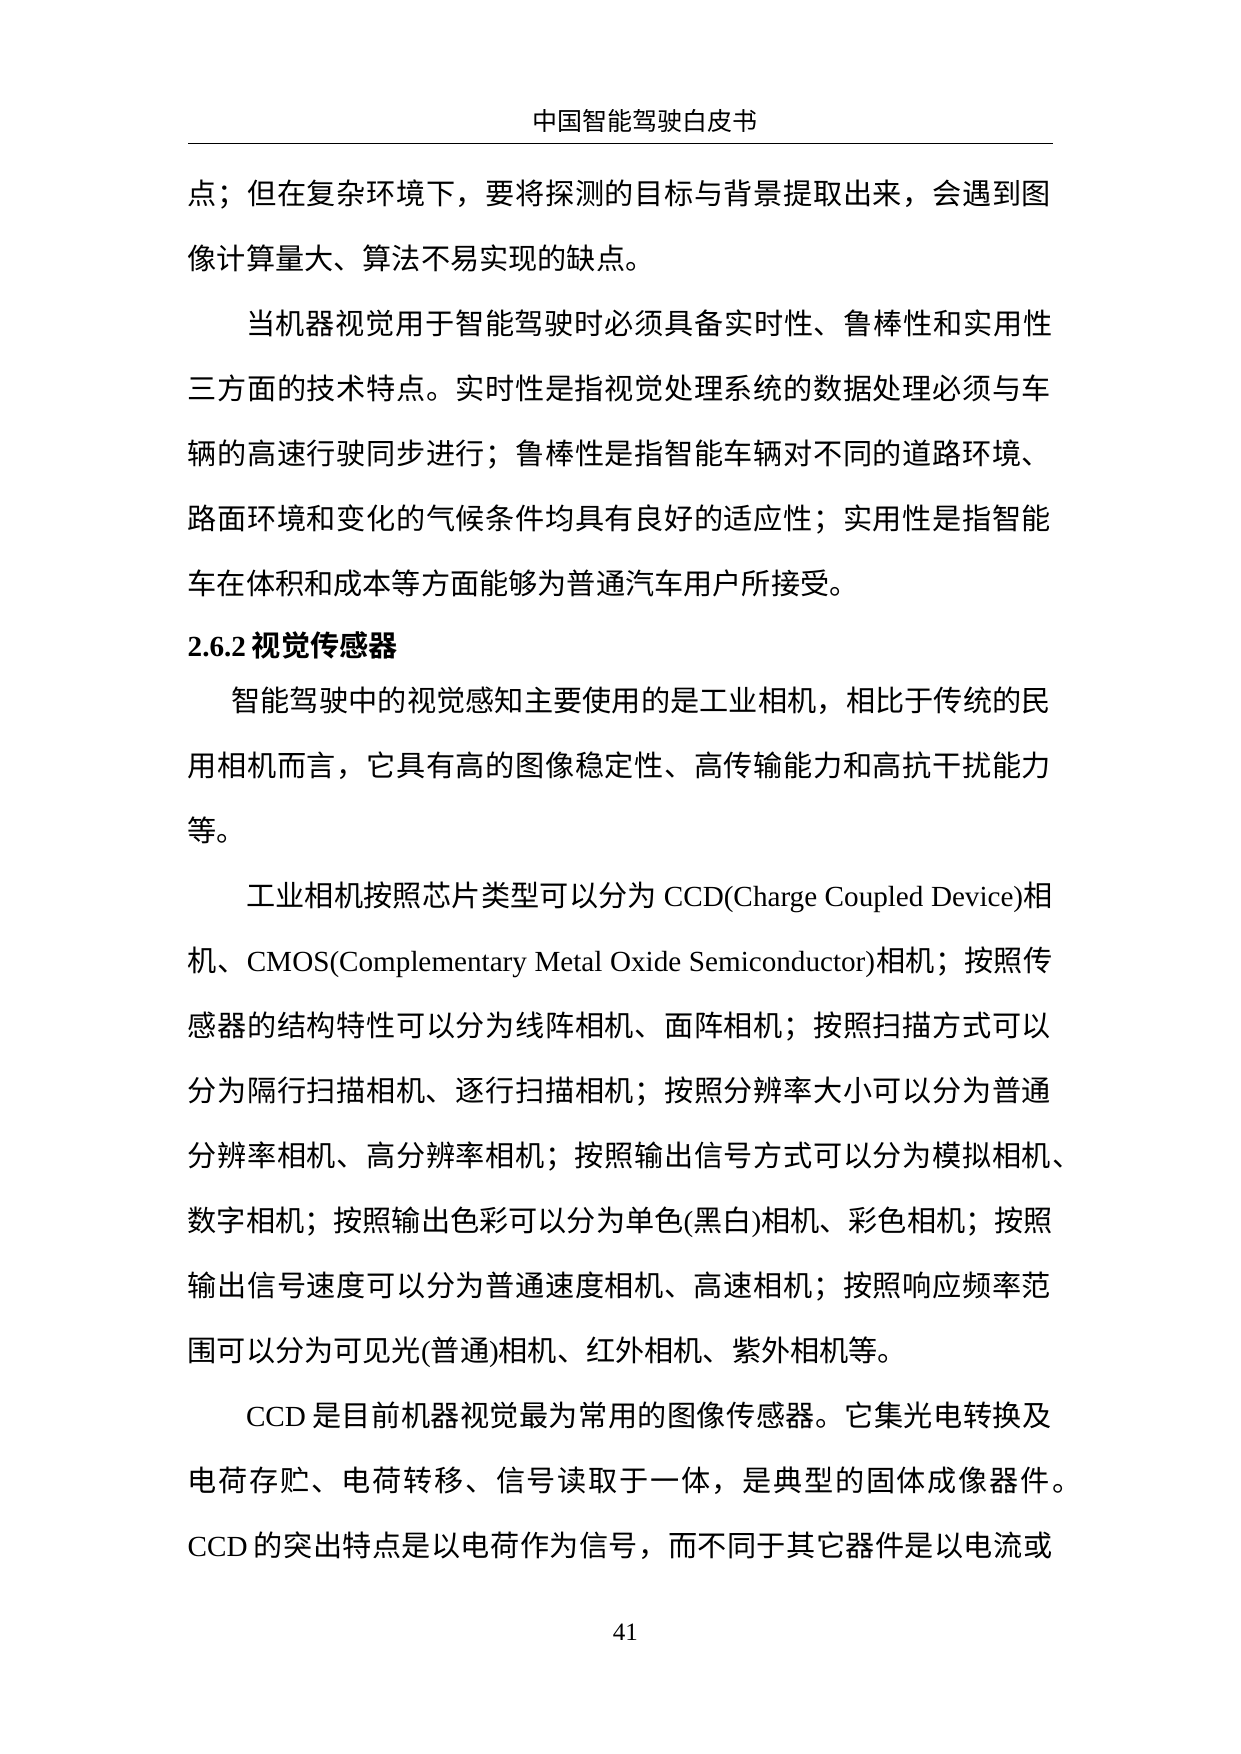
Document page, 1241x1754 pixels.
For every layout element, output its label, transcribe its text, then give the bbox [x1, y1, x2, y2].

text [187, 159, 1053, 289]
text 工业相机按照芯片类型可以分为CCD(Charge Coupled Device)相机、CMOS(Complementary Metal Oxide Semiconductor)相机；按照传感器的结构特性可以分为线阵相机、面阵相机；按照扫描方式可以分为隔行扫描相机、逐行扫描相机；按照分辨率大小可以分为普通分辨率相机、高分辨率相机；按照输出信号方式可以分为模拟相机、数字相机；按照输出色彩可以分为单色(黑白)相机、彩色相机；按照输出信号速度可以分为普通速度相机、高速相机；按照响应频率范围可以分为可见光(普通)相机、红外相机、紫外相机等。 [187, 861, 1053, 1381]
text 智能驾驶中的视觉感知主要使用的是工业相机，相比于传统的民用相机而言，它具有高的图像稳定性、高传输能力和高抗干扰能力等。 [187, 666, 1053, 861]
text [187, 1381, 1053, 1576]
subtitle 2.6.2视觉传感器 [187, 614, 1053, 666]
text 当机器视觉用于智能驾驶时必须具备实时性、鲁棒性和实用性三方面的技术特点。实时性是指视觉处理系统的数据处理必须与车辆的高速行驶同步进行；鲁棒性是指智能车辆对不同的道路环境、路面环境和变化的气候条件均具有良好的适应性；实用性是指智能车在体积和成本等方面能够为普通汽车用户所接受。 [187, 289, 1053, 614]
